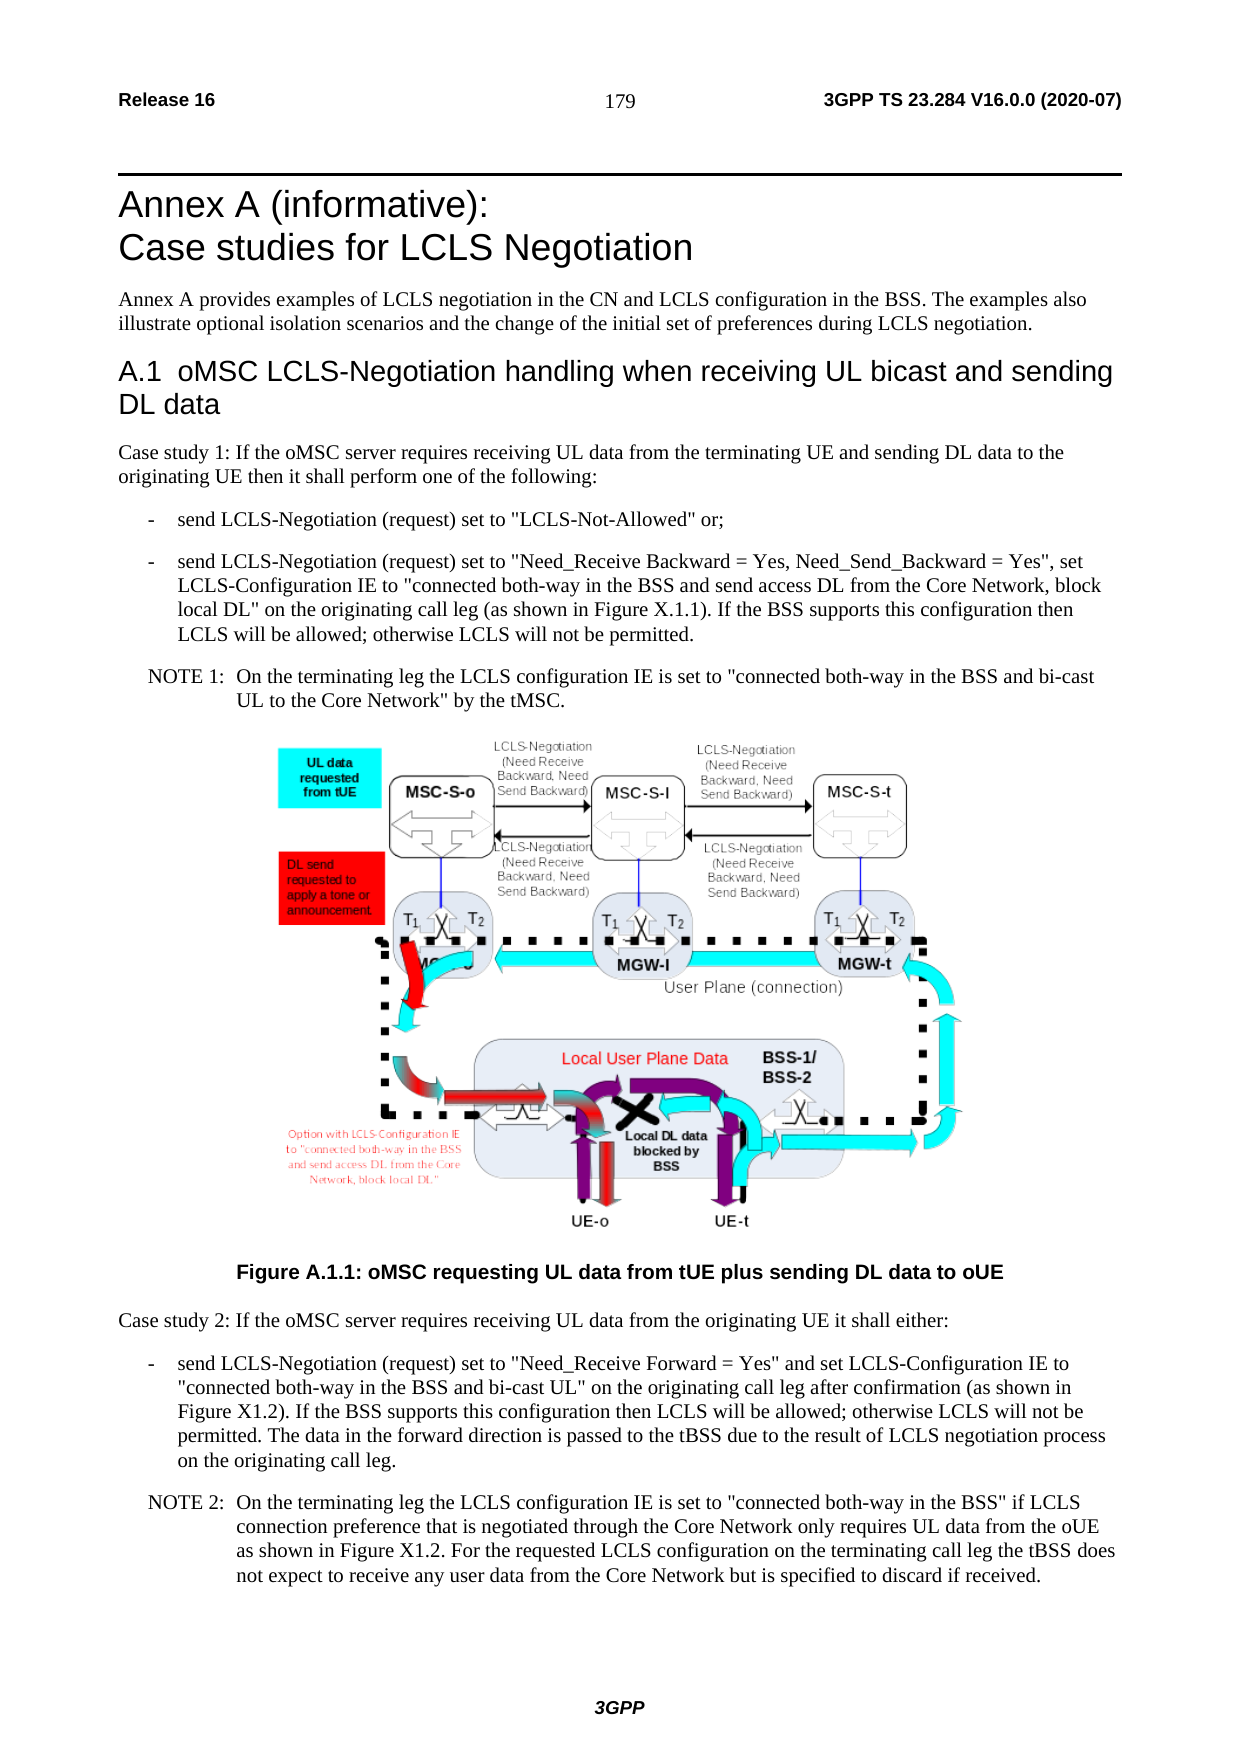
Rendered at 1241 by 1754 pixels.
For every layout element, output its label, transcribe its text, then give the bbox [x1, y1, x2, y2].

subtitle Annex A (informative): Case studies for LCLS Negotiation [118, 176, 1122, 268]
text - send LCLS-Negotiation (request) set to "LCLS-Not-Allowed" or; [148, 506, 1122, 531]
text - send LCLS-Negotiation (request) set to "Need_Receive Forward = Yes" and set LCLS-Configuration IE to "connected both-way in the BSS and bi-cast UL" on the originating call leg after confirmation (as shown in Figure X1.2). If the BSS supports this configuration then LCLS will be allowed; otherwise LCLS will not be permitted. The data in the forward direction is passed to the tBSS due to the result of LCLS negotiation process on the originating call leg. [148, 1351, 1122, 1472]
text NOTE 2: On the terminating leg the LCLS configuration IE is set to "connected both-way in the BSS" if LCLS connection preference that is negotiated through the Core Network only requires UL data from the oUE as shown in Figure X1.2. For the requested LCLS configuration on the terminating call leg the tBSS does not expect to receive any user data from the Core Network but is specified to discard if received. [148, 1490, 1122, 1587]
text Figure A.1.1: oMSC requesting UL data from tUE plus sending DL data to oUE [118, 1259, 1122, 1283]
subtitle A.1 oMSC LCLS-Negotiation handling when receiving UL bicast and sending DL data [118, 354, 1122, 421]
text Case study 1: If the oMSC server requires receiving UL data from the terminating UE and sending DL data to the originating UE then it shall perform one of the following: [118, 439, 1122, 488]
text NOTE 1: On the terminating leg the LCLS configuration IE is set to "connected both-way in the BSS and bi-cast UL to the Core Network" by the tMSC. [148, 664, 1122, 712]
text Case study 2: If the oMSC server requires receiving UL data from the originating UE it shall either: [118, 1308, 1122, 1332]
text Annex A provides examples of LCLS negotiation in the CN and LCLS configuration in the BSS. The examples also illustrate optional isolation scenarios and the change of the initial set of preferences during LCLS negotiation. [118, 287, 1122, 335]
text - send LCLS-Negotiation (request) set to "Need_Receive Backward = Yes, Need_Send_Backward = Yes", set LCLS-Configuration IE to "connected both-way in the BSS and send access DL from the Core Network, block local DL" on the originating call leg (as shown in Figure X.1.1). If the BSS supports this configuration then LCLS will be allowed; otherwise LCLS will not be permitted. [148, 549, 1122, 646]
